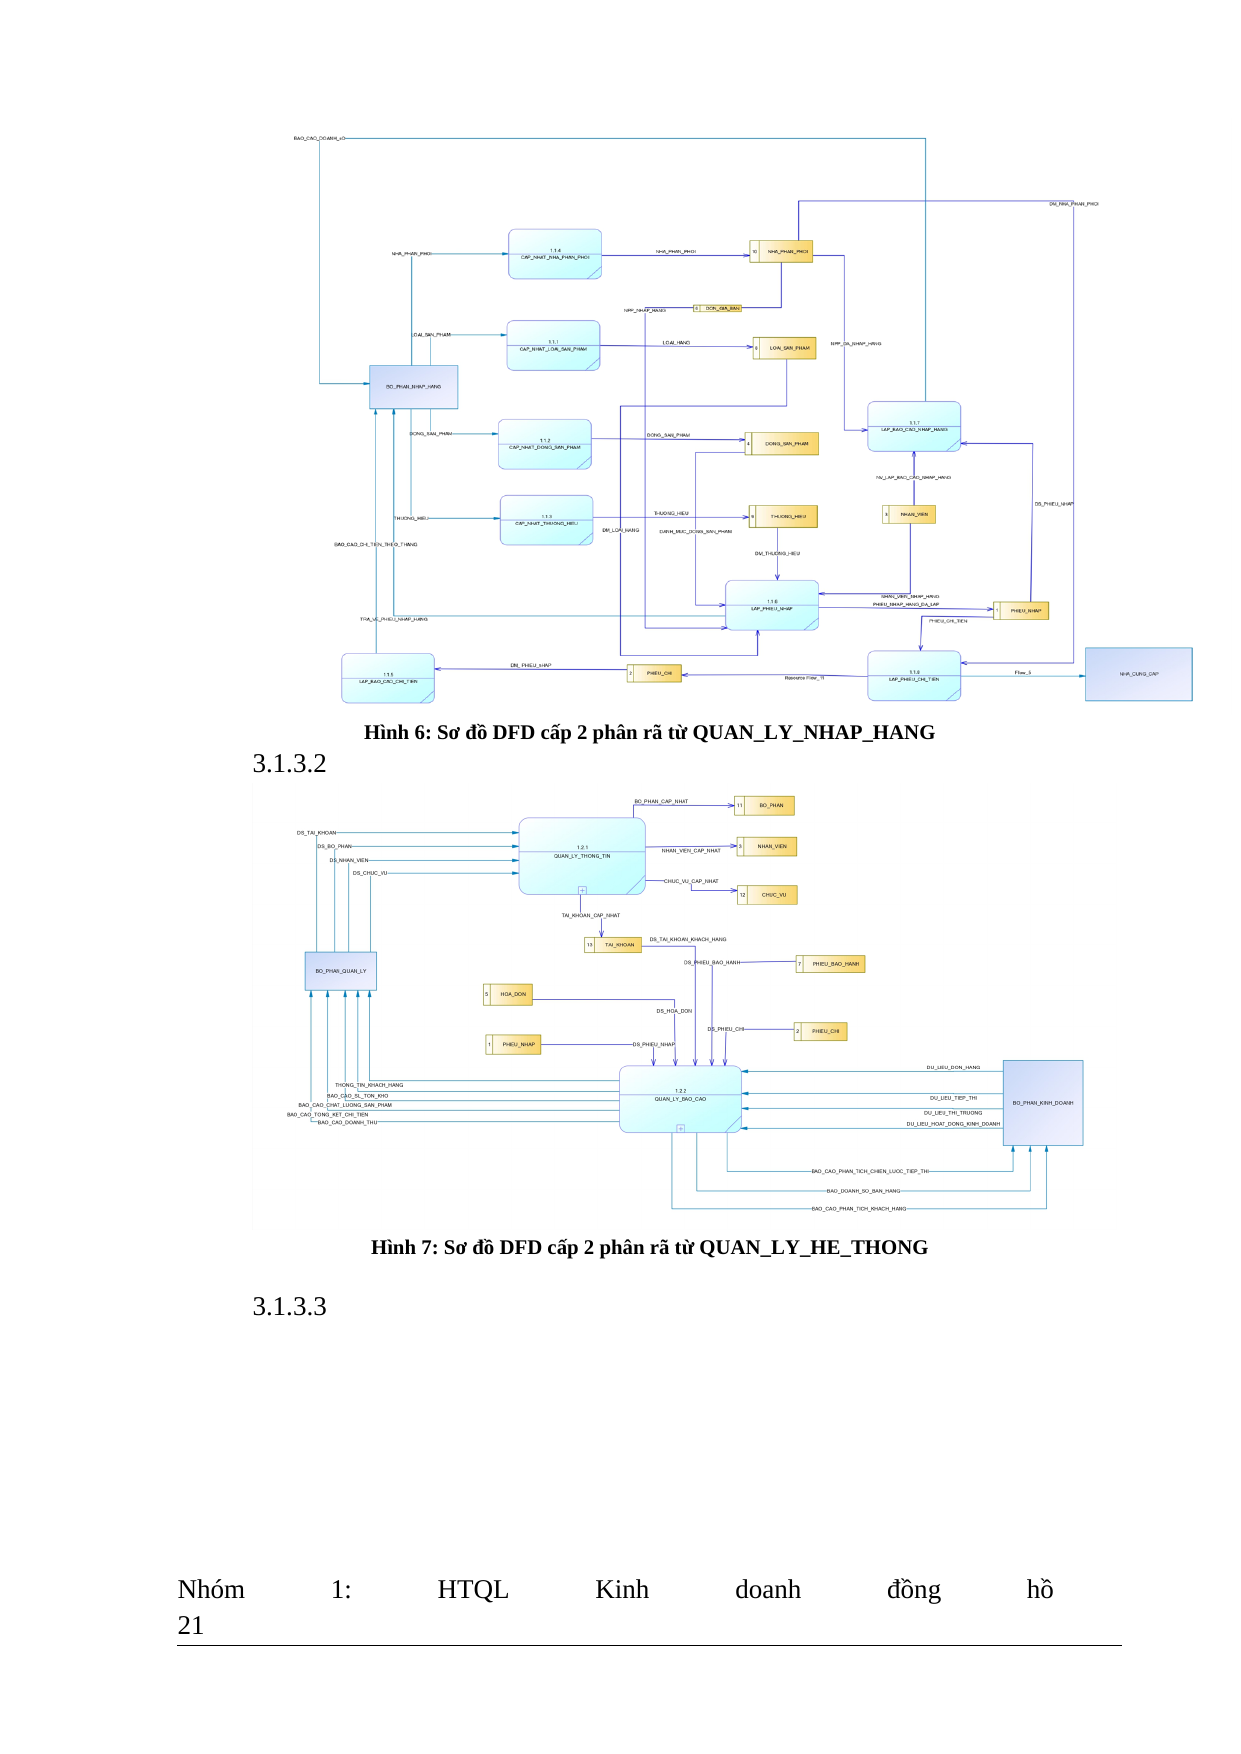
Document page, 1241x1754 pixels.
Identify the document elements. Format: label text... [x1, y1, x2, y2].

text Hình 7: Sơ đồ DFD cấp 2 phân rã từ QUAN_LY_HE_THONG [177, 1234, 1122, 1259]
text 3.1.3.3 [252, 1290, 1122, 1321]
text Hình 6: Sơ đồ DFD cấp 2 phân rã từ QUAN_LY_NHAP_HANG [177, 720, 1122, 744]
text 3.1.3.2 [252, 747, 1122, 778]
picture [252, 118, 1232, 715]
picture [252, 783, 1117, 1230]
